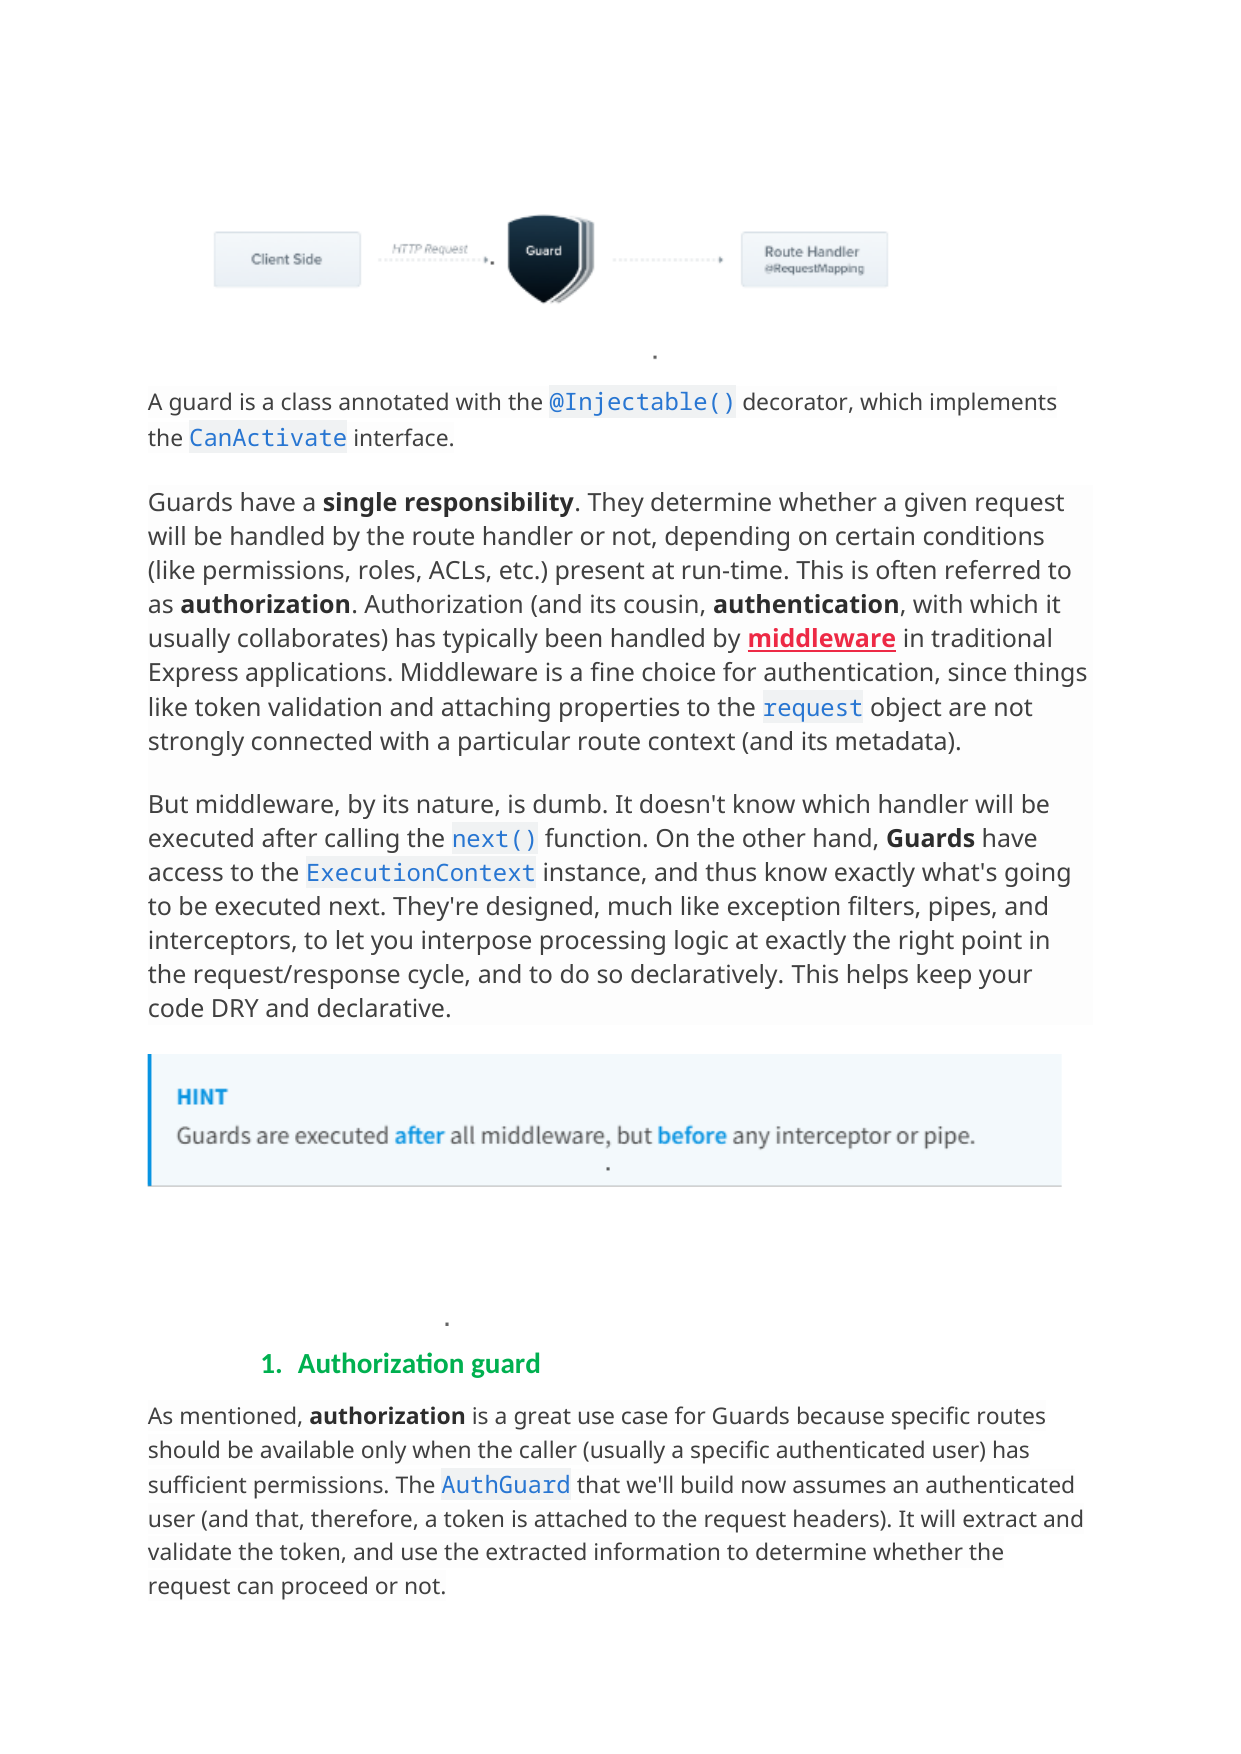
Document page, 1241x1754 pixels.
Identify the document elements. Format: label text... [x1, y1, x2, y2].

picture [147, 147, 965, 367]
text As mentioned, authorization is a great use case for Guards because specific routes should be available only when the caller (usually a specific authenticated user) has sufficient permissions. The AuthGuard that we'll build now assumes an authenticated user (and that, therefore, a token is attached to the request headers). It will extract and validate the token, and use the extracted information to determine whether the request can proceed or not. [148, 1400, 1093, 1601]
text A guard is a class annotated with the @Injectable() decorator, which implements the CanActivate interface. [148, 385, 1093, 453]
text Guards have a single responsibility. They determine whether a given request will be handled by the route handler or not, depending on certain conditions (like permissions, roles, ACLs, etc.) present at run-time. This is often referred to as authorization. Authorization (and its cousin, authentication, with which it usually collaborates) has typically been handled by middleware in traditional Express applications. Middleware is a fine choice for authentication, since things like token validation and attaching properties to the request object are not strongly connected with a particular route context (and its metadata). [148, 485, 1093, 757]
text But middleware, by its nature, is dumb. It doesn't know which handler will be executed after calling the next() function. On the other hand, Guards have access to the ExecutionContext instance, and thus know exactly what's going to be executed next. They're designed, much like exception filters, pipes, and interceptors, to let you interpose processing logic at exactly the right point in the request/response cycle, and to do so declaratively. This helps keep your code DRY and declarative. [148, 786, 1093, 1025]
picture [147, 1054, 1062, 1326]
list Authorization guard [260, 1345, 1093, 1380]
